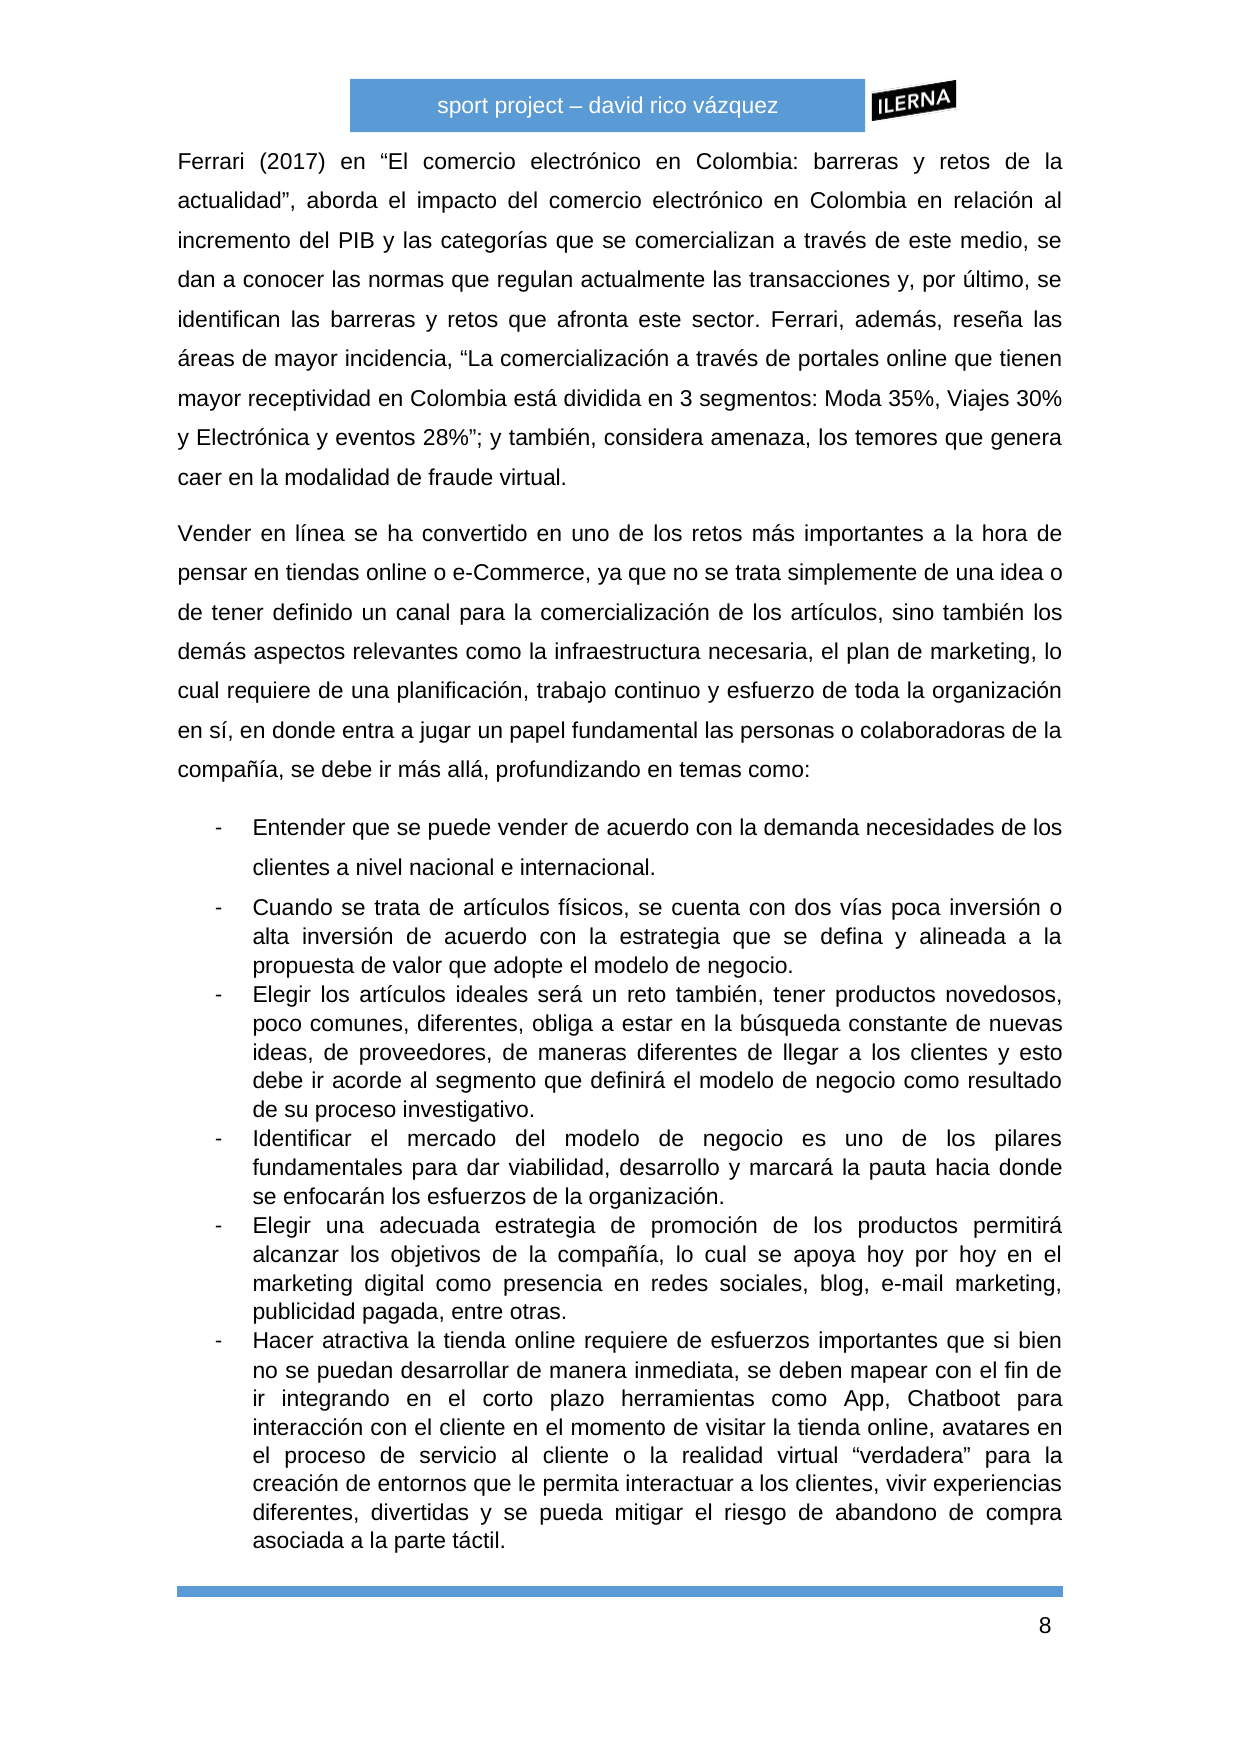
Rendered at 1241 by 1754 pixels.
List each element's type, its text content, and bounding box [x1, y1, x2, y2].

list Elegir una adecuada estrategia de promoción de los productos permitirá alcanzar los objetivos de la compañía, lo cual se apoya hoy por hoy en el marketing digital como presencia en redes sociales, blog, e-mail marketing, publicidad pagada, entre otras. [215, 1211, 1063, 1324]
text Vender en línea se ha convertido en uno de los retos más importantes a la hora de pensar en tiendas online o e-Commerce, ya que no se trata simplemente de una idea o de tener definido un canal para la comercialización de los artículos, sino también los demás aspectos relevantes como la infraestructura necesaria, el plan de marketing, lo cual requiere de una planificación, trabajo continuo y esfuerzo de toda la organización en sí, en donde entra a jugar un papel fundamental las personas o colaboradoras de la compañía, se debe ir más allá, profundizando en temas como: [177, 519, 1063, 783]
list Cuando se trata de artículos físicos, se cuenta con dos vías poca inversión o alta inversión de acuerdo con la estrategia que se defina y alineada a la propuesta de valor que adopte el modelo de negocio. [215, 893, 1063, 978]
list Identificar el mercado del modelo de negocio es uno de los pilares fundamentales para dar viabilidad, desarrollo y marcará la pauta hacia donde se enfocarán los esfuerzos de la organización. [215, 1124, 1063, 1209]
picture [870, 78, 958, 123]
list Hacer atractiva la tienda online requiere de esfuerzos importantes que si bien no se puedan desarrollar de manera inmediata, se deben mapear con el fin de ir integrando en el corto plazo herramientas como App, Chatboot para interacción con el cliente en el momento de visitar la tienda online, avatares en el proceso de servicio al cliente o la realidad virtual “verdadera” para la creación de entornos que le permita interactuar a los clientes, vivir experiencias diferentes, divertidas y se pueda mitigar el riesgo de abandono de compra asociada a la parte táctil. [215, 1326, 1063, 1553]
list Elegir los artículos ideales será un reto también, tener productos novedosos, poco comunes, diferentes, obliga a estar en la búsqueda constante de nuevas ideas, de proveedores, de maneras diferentes de llegar a los clientes y esto debe ir acorde al segmento que definirá el modelo de negocio como resultado de su proceso investigativo. [215, 980, 1063, 1122]
list Entender que se puede vender de acuerdo con la demanda necesidades de los clientes a nivel nacional e internacional. [215, 813, 1063, 880]
text Ferrari (2017) en “El comercio electrónico en Colombia: barreras y retos de la actualidad”, aborda el impacto del comercio electrónico en Colombia en relación al incremento del PIB y las categorías que se comercializan a través de este medio, se dan a conocer las normas que regulan actualmente las transacciones y, por último, se identifican las barreras y retos que afronta este sector. Ferrari, además, reseña las áreas de mayor incidencia, “La comercialización a través de portales online que tienen mayor receptividad en Colombia está dividida en 3 segmentos: Moda 35%, Viajes 30% y Electrónica y eventos 28%”; y también, considera amenaza, los temores que genera caer en la modalidad de fraude virtual. [177, 148, 1063, 490]
